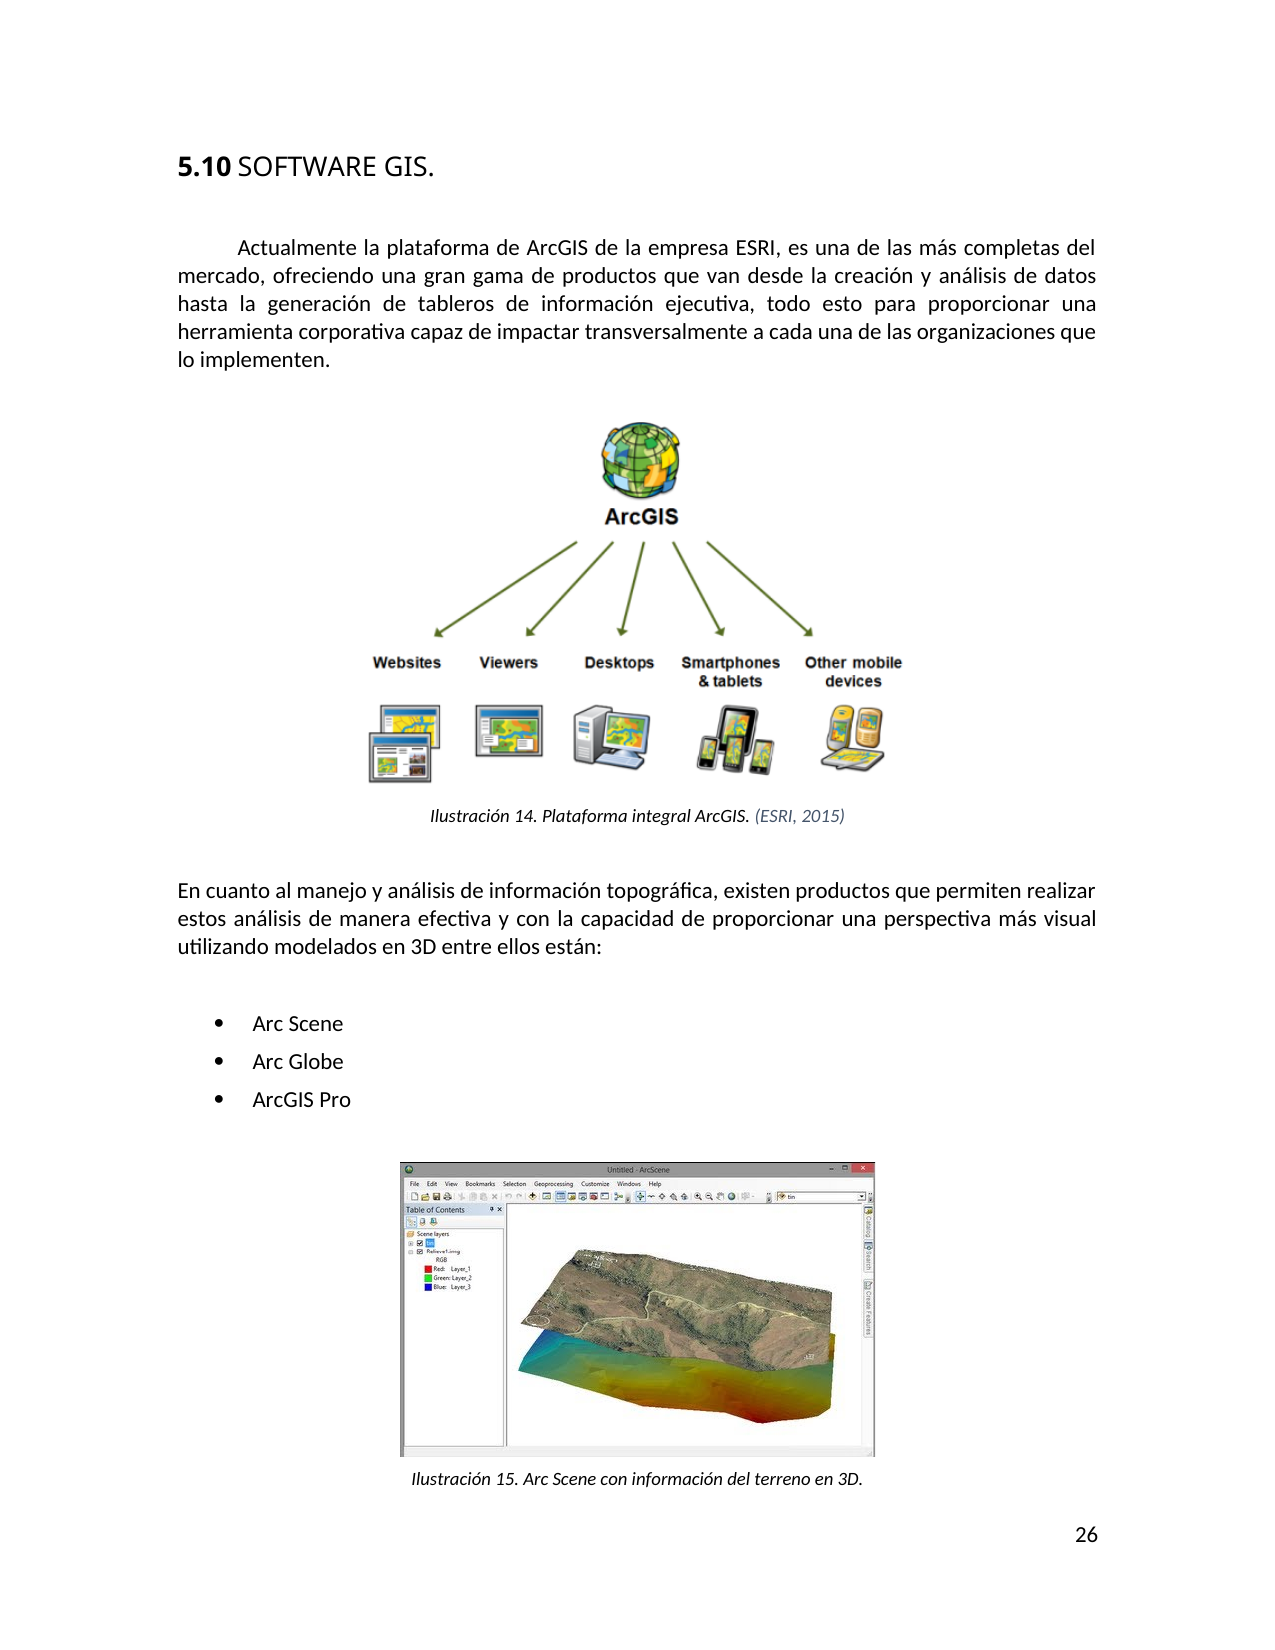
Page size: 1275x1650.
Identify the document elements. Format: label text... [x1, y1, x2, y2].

text Actualmente la plataforma de ArcGIS de la empresa ESRI, es una de las más completas del mercado, ofreciendo una gran gama de productos que van desde la creación y análisis de datos hasta la generación de tableros de información ejecutiva, todo esto para proporcionar una herramienta corporativa capaz de impactar transversalmente a cada una de las organizaciones que lo implementen. [177, 233, 1098, 373]
text En cuanto al manejo y análisis de información topográfica, existen productos que permiten realizar estos análisis de manera efectiva y con la capacidad de proporcionar una perspectiva más visual utilizando modelados en 3D entre ellos están: [177, 876, 1098, 960]
picture [400, 1162, 876, 1457]
picture [357, 422, 918, 794]
list Arc Globe [215, 1047, 1098, 1075]
list ArcGIS Pro [215, 1086, 1098, 1114]
list Arc Scene [215, 1009, 1098, 1037]
subtitle SOFTWARE GIS. [177, 148, 1098, 184]
text Ilustración 24. Plataforma integral ArcGIS. [177, 804, 1098, 827]
